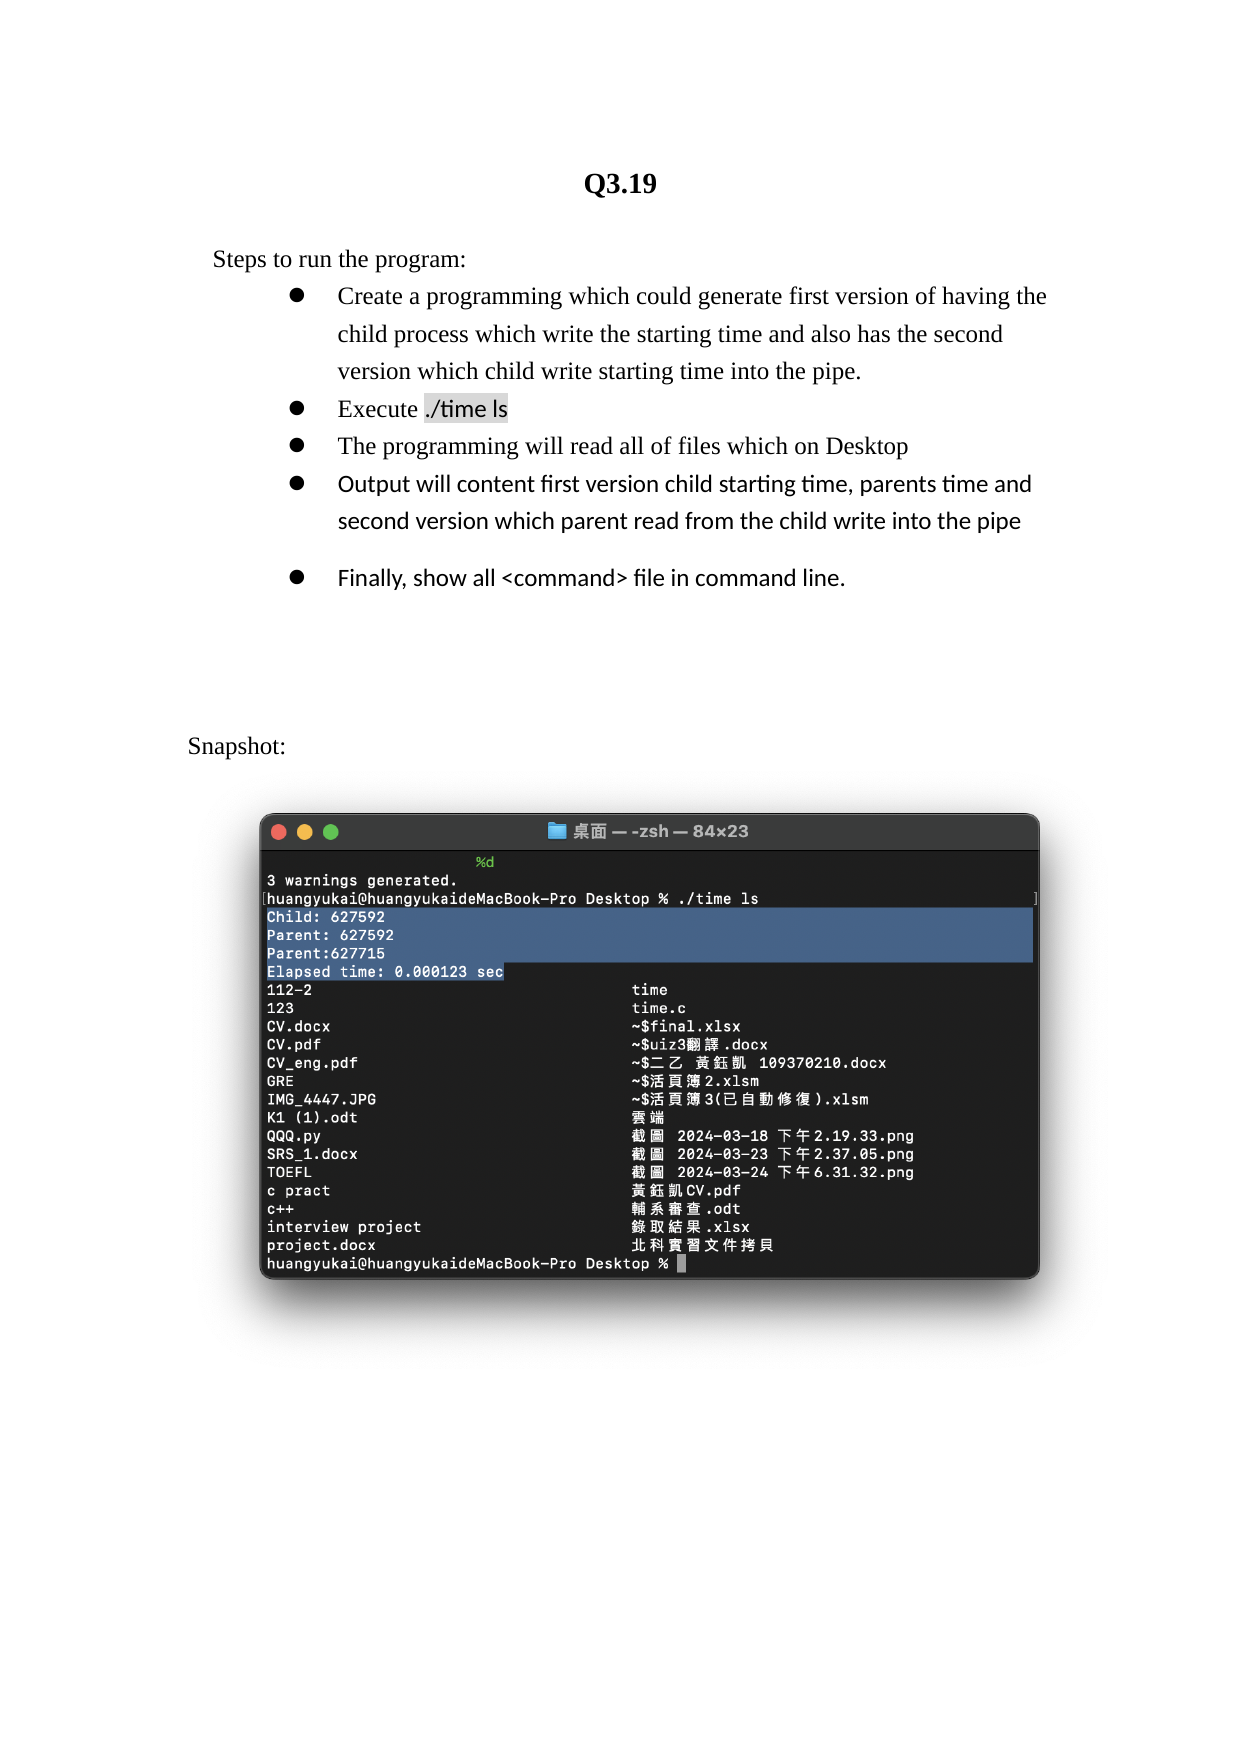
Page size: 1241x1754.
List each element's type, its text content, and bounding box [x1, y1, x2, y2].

list Create a programming which could generate first version of having the child process which write the starting time and also has the second version which child write starting time into the pipe. [287, 277, 1053, 389]
list Finally, show all <command> file in command line. [287, 558, 1053, 596]
list Execute ./time ls [287, 389, 1053, 427]
text Q3.19 [187, 164, 1053, 202]
picture [187, 764, 1112, 1375]
text Snapshot: [187, 727, 1053, 764]
text Steps to run the program: [187, 239, 1053, 277]
list Output will content first version child starting time, parents time and second version which parent read from the child write into the pipe [287, 464, 1053, 539]
list The programming will read all of files which on Desktop [287, 427, 1053, 464]
